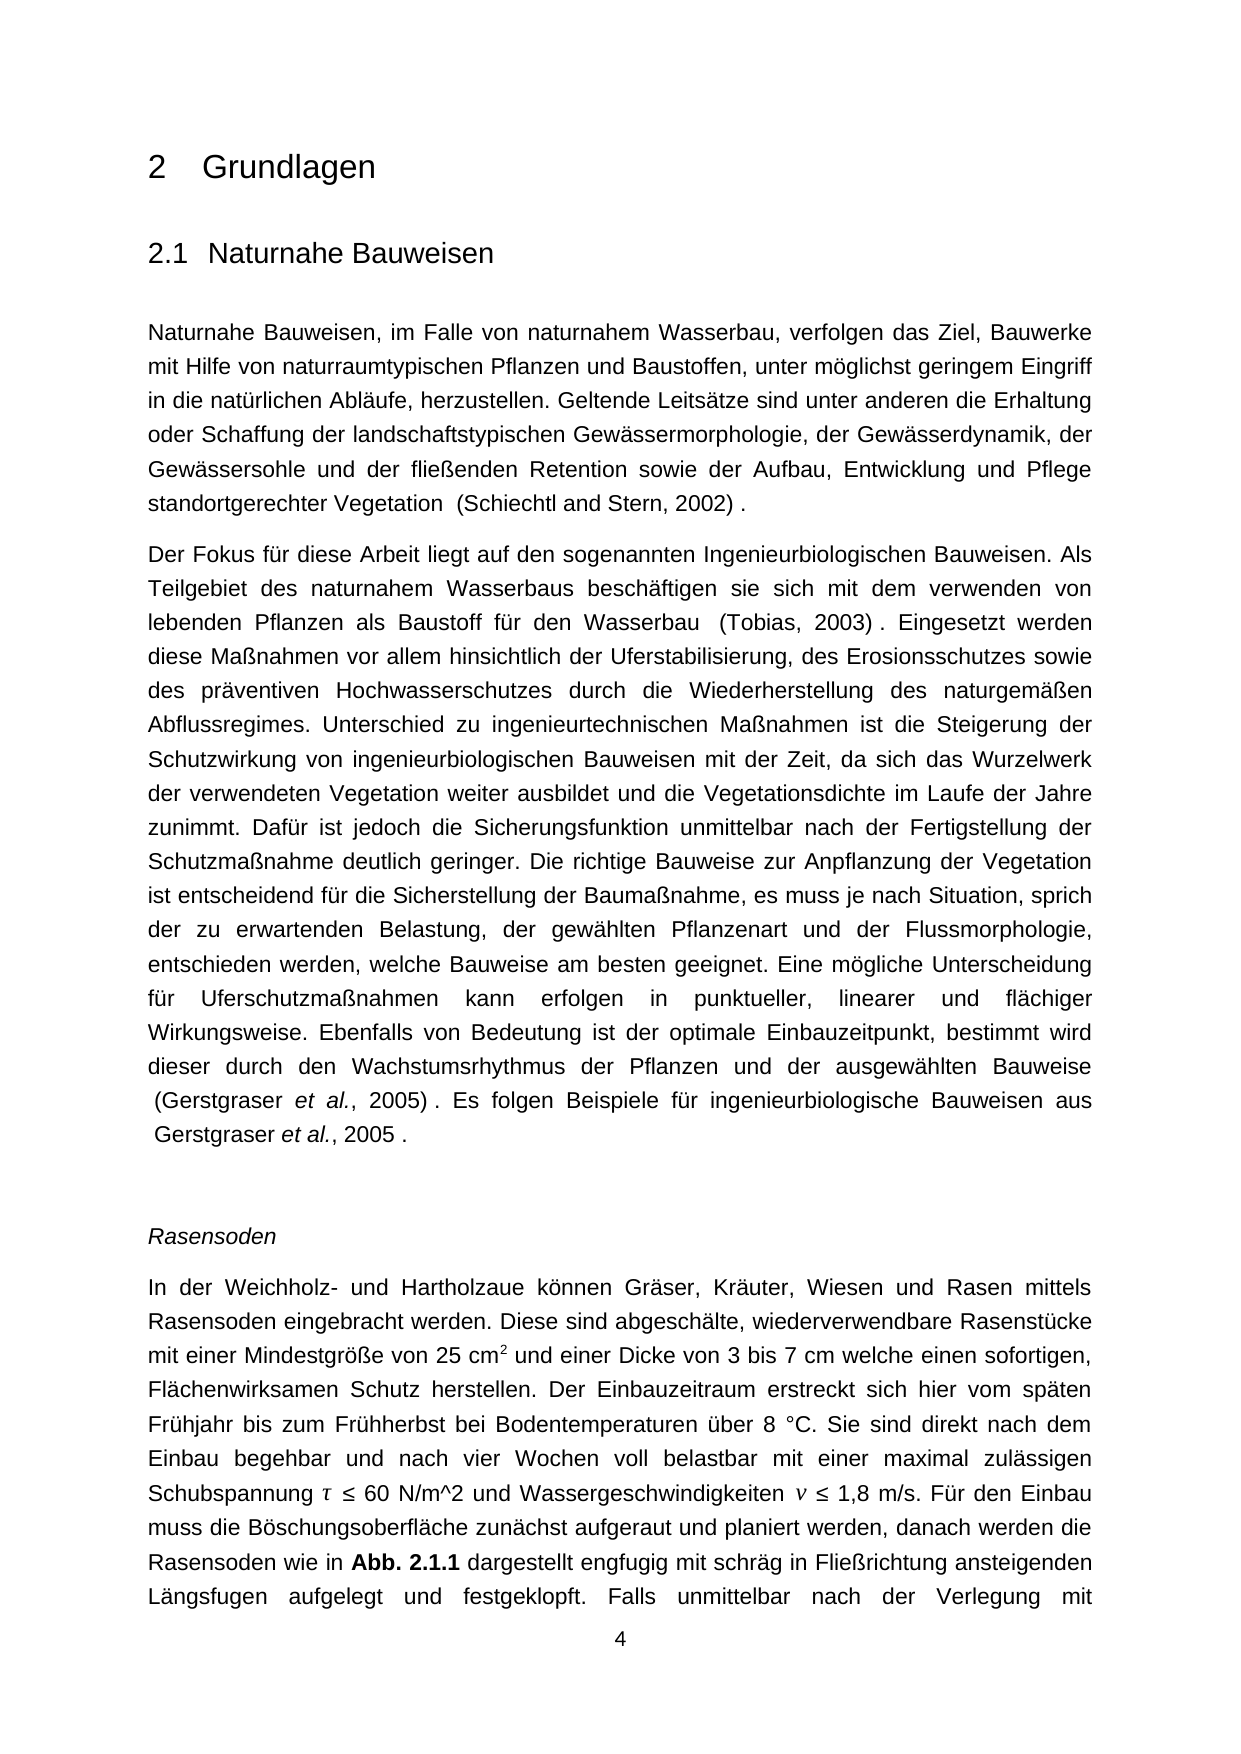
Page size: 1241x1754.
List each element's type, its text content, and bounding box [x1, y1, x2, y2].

subtitle Grundlagen [148, 148, 1093, 186]
text Naturnahe Bauweisen, im Falle von naturnahem Wasserbau, verfolgen das Ziel, Bauwerke mit Hilfe von naturraumtypischen Pflanzen und Baustoffen, unter möglichst geringem Eingriff in die natürlichen Abläufe, herzustellen. Geltende Leitsätze sind unter anderen die Erhaltung oder Schaffung der landschaftstypischen Gewässermorphologie, der Gewässerdynamik, der Gewässersohle und der fließenden Retention sowie der Aufbau, Entwicklung und Pflege standortgerechter Vegetation . [148, 319, 1093, 516]
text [148, 1274, 1093, 1609]
subtitle Naturnahe Bauweisen [148, 236, 1093, 269]
text Der Fokus für diese Arbeit liegt auf den sogenannten Ingenieurbiologischen Bauweisen. Als Teilgebiet des naturnahem Wasserbaus beschäftigen sie sich mit dem verwenden von lebenden Pflanzen als Baustoff für den Wasserbau . Eingesetzt werden diese Maßnahmen vor allem hinsichtlich der Uferstabilisierung, des Erosionsschutzes sowie des präventiven Hochwasserschutzes durch die Wiederherstellung des naturgemäßen Abflussregimes. Unterschied zu ingenieurtechnischen Maßnahmen ist die Steigerung der Schutzwirkung von ingenieurbiologischen Bauweisen mit der Zeit, da sich das Wurzelwerk der verwendeten Vegetation weiter ausbildet und die Vegetationsdichte im Laufe der Jahre zunimmt. Dafür ist jedoch die Sicherungsfunktion unmittelbar nach der Fertigstellung der Schutzmaßnahme deutlich geringer. Die richtige Bauweise zur Anpflanzung der Vegetation ist entscheidend für die Sicherstellung der Baumaßnahme, es muss je nach Situation, sprich der zu erwartenden Belastung, der gewählten Pflanzenart und der Flussmorphologie, entschieden werden, welche Bauweise am besten geeignet. Eine mögliche Unterscheidung für Uferschutzmaßnahmen kann erfolgen in punktueller, linearer und flächiger Wirkungsweise. Ebenfalls von Bedeutung ist der optimale Einbauzeitpunkt, bestimmt wird dieser durch den Wachstumsrhythmus der Pflanzen und der ausgewählten Bauweise . Es folgen Beispiele für ingenieurbiologische Bauweisen aus . [148, 541, 1093, 1148]
text Rasensoden [148, 1223, 1093, 1249]
